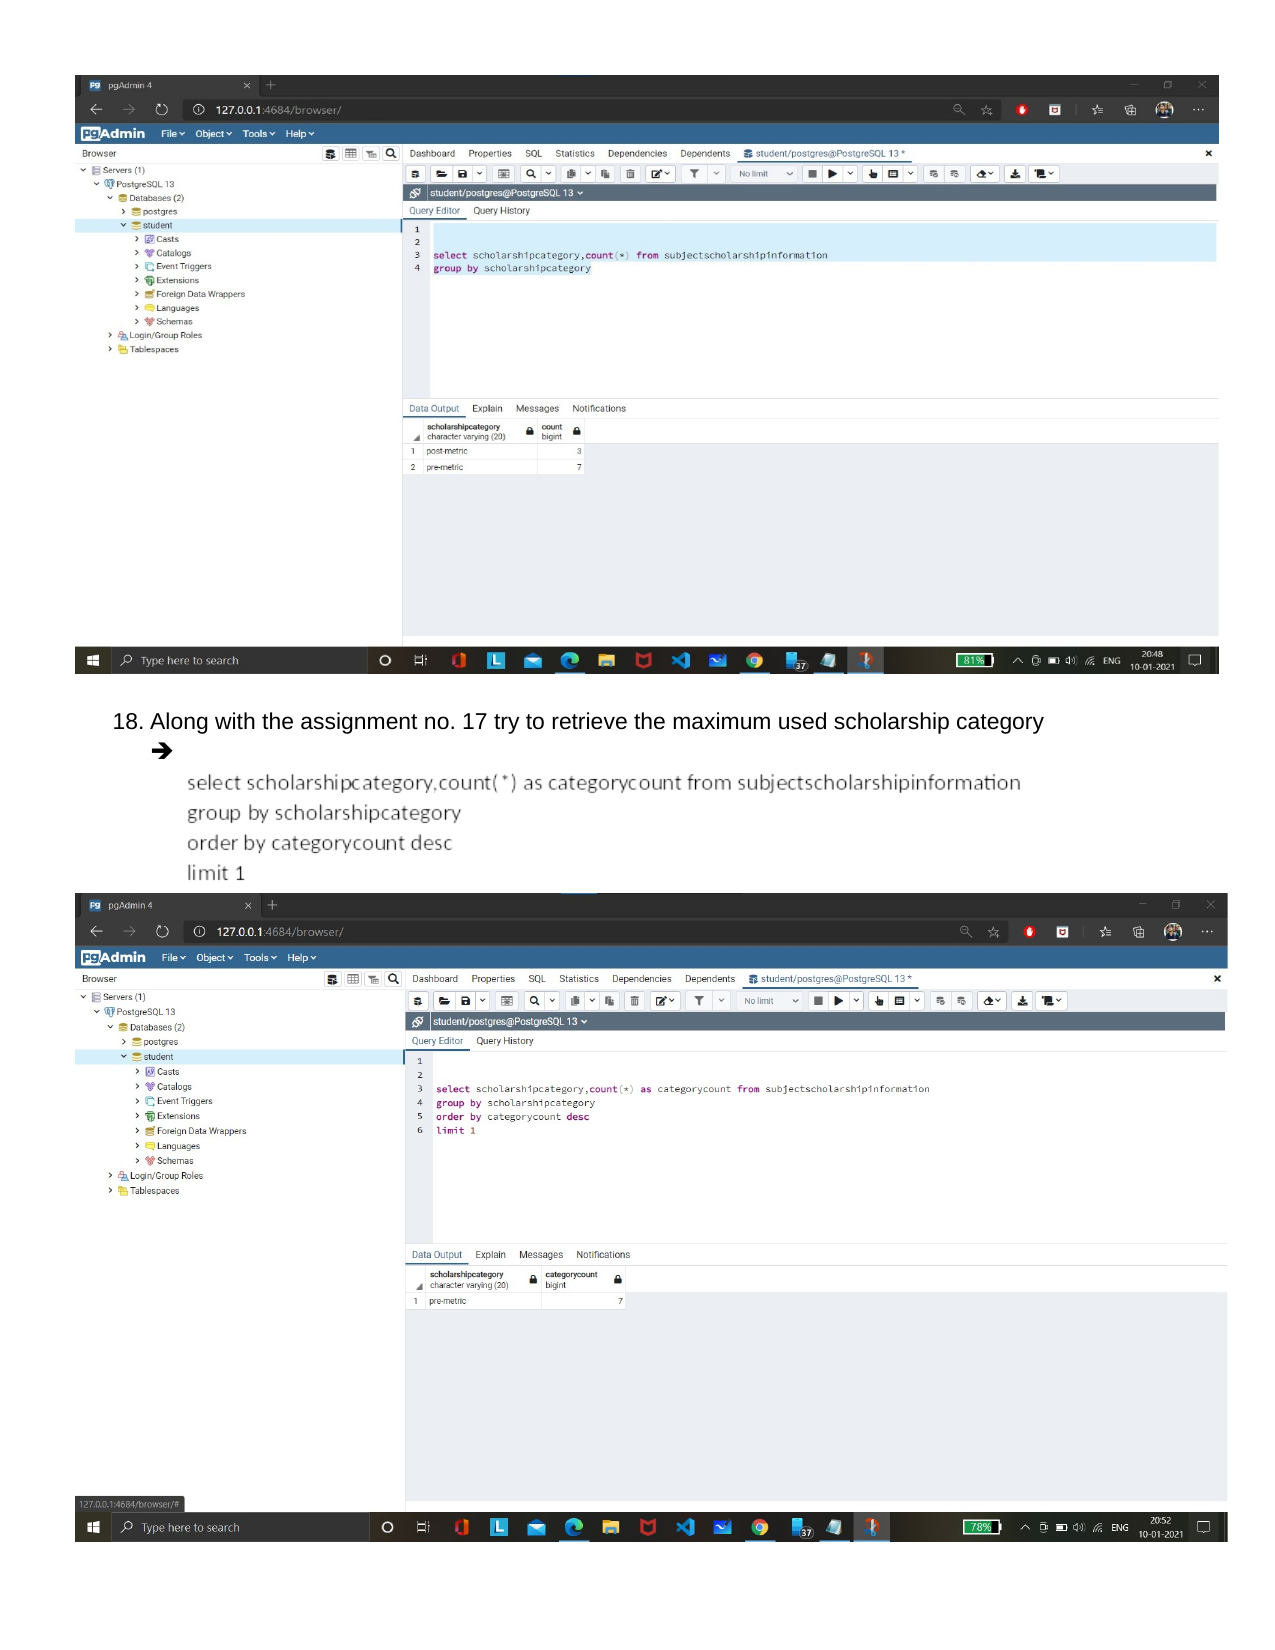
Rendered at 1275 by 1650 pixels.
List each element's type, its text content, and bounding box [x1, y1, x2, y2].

picture [75, 75, 1219, 674]
picture [75, 893, 1228, 1542]
list Along with the assignment no. 17 try to retrieve the maximum used scholarship category [112, 708, 1200, 734]
